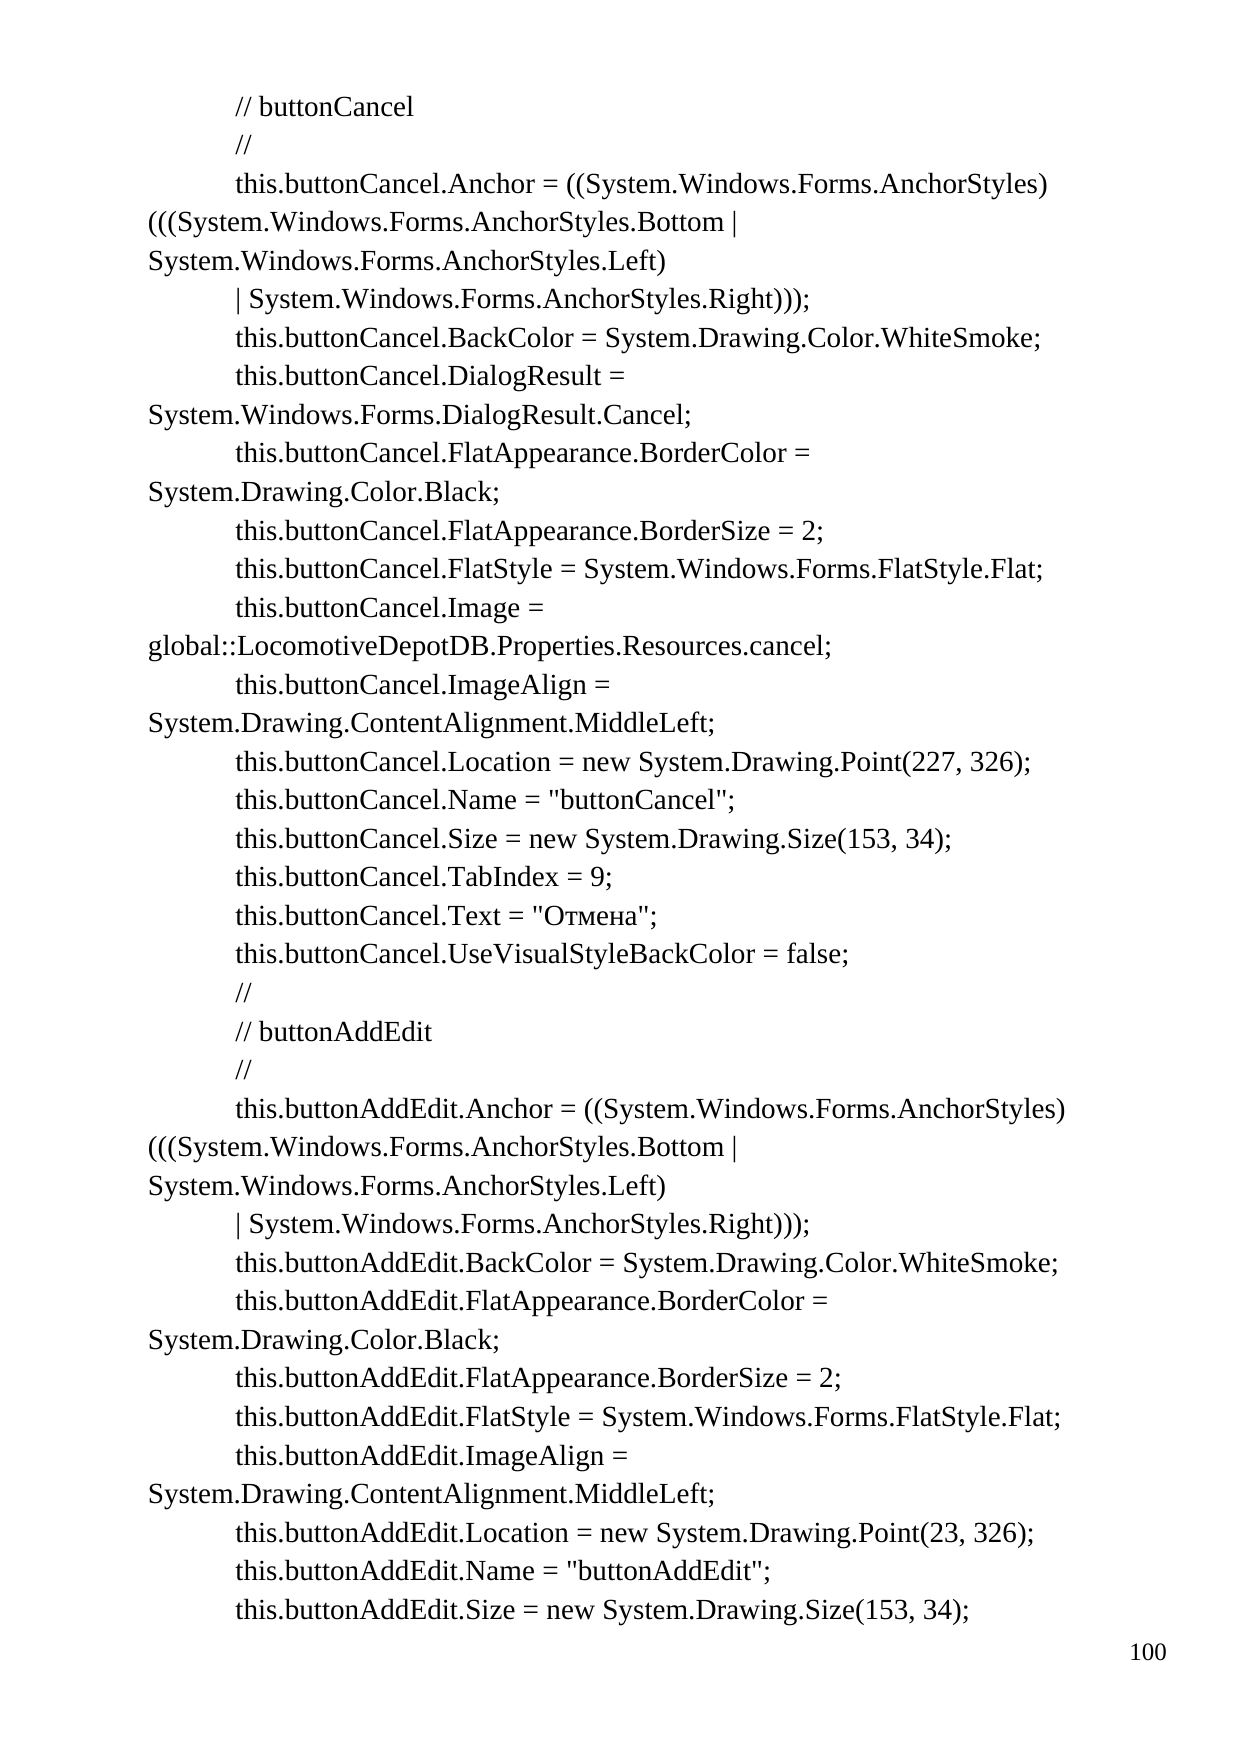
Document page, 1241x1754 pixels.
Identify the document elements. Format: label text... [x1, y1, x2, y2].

text // [148, 1052, 1167, 1086]
text this.buttonCancel.Image = global::LocomotiveDepotDB.Properties.Resources.cancel; [148, 590, 1167, 662]
text this.buttonCancel.FlatAppearance.BorderSize = 2; [148, 513, 1167, 546]
text this.buttonCancel.FlatStyle = System.Windows.Forms.FlatStyle.Flat; [148, 551, 1167, 585]
text this.buttonCancel.TabIndex = 9; [148, 859, 1167, 893]
text this.buttonCancel.FlatAppearance.BorderColor = System.Drawing.Color.Black; [148, 436, 1167, 508]
text this.buttonAddEdit.Name = "buttonAddEdit"; [148, 1553, 1167, 1587]
text this.buttonAddEdit.FlatAppearance.BorderSize = 2; [148, 1361, 1167, 1394]
text this.buttonAddEdit.FlatAppearance.BorderColor = System.Drawing.Color.Black; [148, 1283, 1167, 1356]
text this.buttonCancel.Anchor = ((System.Windows.Forms.AnchorStyles)(((System.Windows.Forms.AnchorStyles.Bottom | System.Windows.Forms.AnchorStyles.Left) [148, 166, 1167, 276]
text this.buttonCancel.ImageAlign = System.Drawing.ContentAlignment.MiddleLeft; [148, 667, 1167, 739]
text this.buttonAddEdit.FlatStyle = System.Windows.Forms.FlatStyle.Flat; [148, 1399, 1167, 1433]
text this.buttonCancel.Name = "buttonCancel"; [148, 782, 1167, 816]
text this.buttonAddEdit.Location = new System.Drawing.Point(23, 326); [148, 1515, 1167, 1548]
text this.buttonCancel.Size = new System.Drawing.Size(153, 34); [148, 821, 1167, 854]
text // buttonCancel [148, 89, 1167, 122]
text this.buttonAddEdit.Size = new System.Drawing.Size(153, 34); [148, 1592, 1167, 1625]
text // [148, 127, 1167, 161]
text this.buttonAddEdit.BackColor = System.Drawing.Color.WhiteSmoke; [148, 1245, 1167, 1278]
text // buttonAddEdit [148, 1014, 1167, 1047]
text this.buttonCancel.Location = new System.Drawing.Point(227, 326); [148, 744, 1167, 777]
text this.buttonCancel.BackColor = System.Drawing.Color.WhiteSmoke; [148, 320, 1167, 353]
text | System.Windows.Forms.AnchorStyles.Right))); [148, 1206, 1167, 1240]
text | System.Windows.Forms.AnchorStyles.Right))); [148, 281, 1167, 315]
text this.buttonAddEdit.ImageAlign = System.Drawing.ContentAlignment.MiddleLeft; [148, 1438, 1167, 1510]
text // [148, 975, 1167, 1009]
text this.buttonCancel.DialogResult = System.Windows.Forms.DialogResult.Cancel; [148, 358, 1167, 431]
text this.buttonAddEdit.Anchor = ((System.Windows.Forms.AnchorStyles)(((System.Windows.Forms.AnchorStyles.Bottom | System.Windows.Forms.AnchorStyles.Left) [148, 1091, 1167, 1201]
text this.buttonCancel.UseVisualStyleBackColor = false; [148, 937, 1167, 970]
text this.buttonCancel.Text = "Отмена"; [148, 898, 1167, 932]
